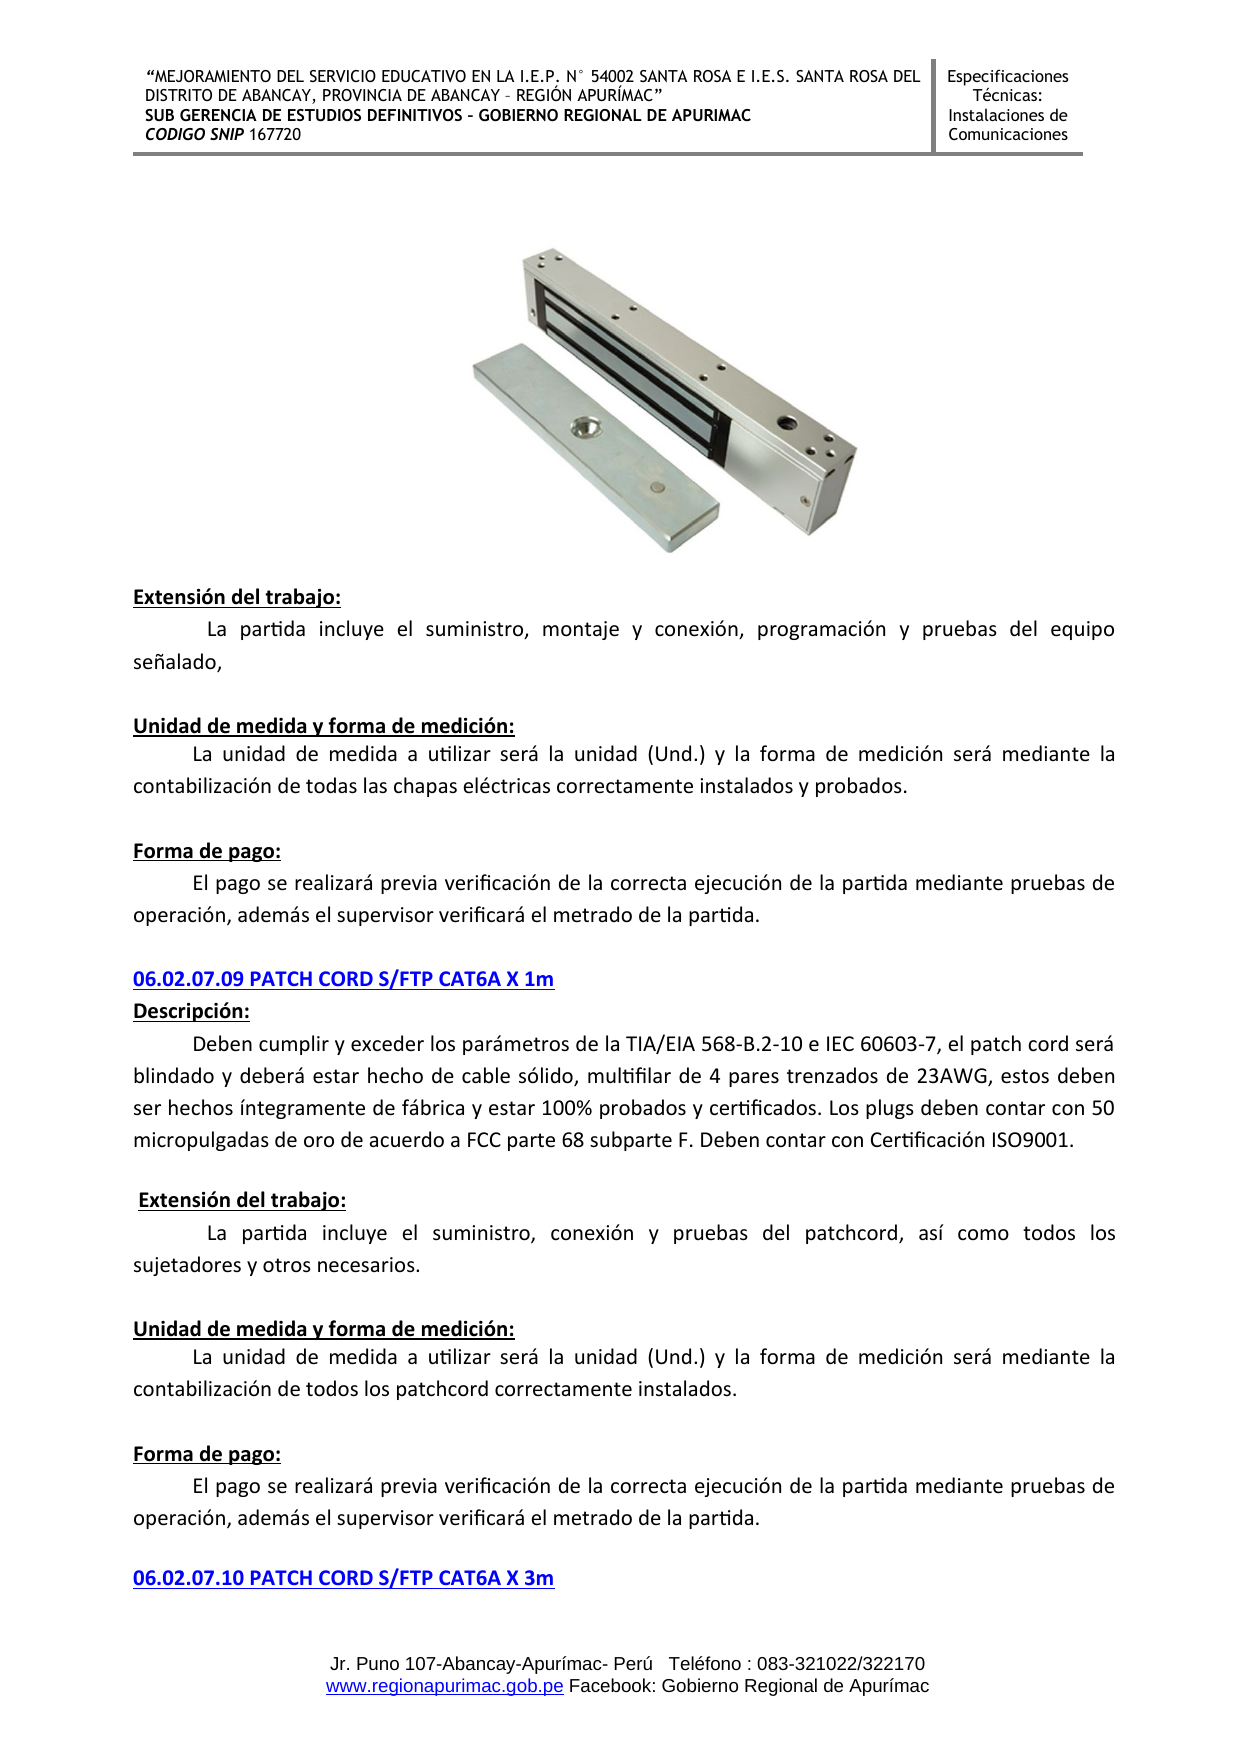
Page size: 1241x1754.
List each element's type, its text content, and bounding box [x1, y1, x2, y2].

list Forma de pago: [133, 1439, 1117, 1467]
list La unidad de medida a utilizar será la unidad (Und.) y la forma de medición será mediante la contabilización de todos los patchcord correctamente instalados. [133, 1342, 1117, 1403]
picture [444, 224, 880, 579]
list El pago se realizará previa verificación de la correcta ejecución de la partida mediante pruebas de operación, además el supervisor verificará el metrado de la partida. [133, 868, 1117, 928]
list 06.02.07.09 PATCH CORD S/FTP CAT6A X 1m [133, 964, 1117, 992]
list El pago se realizará previa verificación de la correcta ejecución de la partida mediante pruebas de operación, además el supervisor verificará el metrado de la partida. [133, 1471, 1117, 1531]
list 06.02.07.10 PATCH CORD S/FTP CAT6A X 3m [133, 1563, 1117, 1592]
list La unidad de medida a utilizar será la unidad (Und.) y la forma de medición será mediante la contabilización de todas las chapas eléctricas correctamente instalados y probados. [133, 739, 1117, 799]
text La partida incluye el suministro, conexión y pruebas del patchcord, así como todos los sujetadores y otros necesarios. [133, 1218, 1117, 1278]
list Deben cumplir y exceder los parámetros de la TIA/EIA 568-B.2-10 e IEC 60603-7, el patch cord será blindado y deberá estar hecho de cable sólido, multifilar de 4 pares trenzados de 23AWG, estos deben ser hechos íntegramente de fábrica y estar 100% probados y certificados. Los plugs deben contar con 50 micropulgadas de oro de acuerdo a FCC parte 68 subparte F. Deben contar con Certificación ISO9001. [133, 1029, 1117, 1153]
text La partida incluye el suministro, montaje y conexión, programación y pruebas del equipo señalado, [133, 614, 1117, 675]
text Descripción: [133, 997, 1117, 1025]
text Unidad de medida y forma de medición: [133, 711, 1122, 739]
text Extensión del trabajo: [133, 582, 1117, 610]
list Forma de pago: [133, 836, 1117, 864]
text Extensión del trabajo: [133, 1186, 1117, 1214]
text Unidad de medida y forma de medición: [133, 1314, 1122, 1342]
